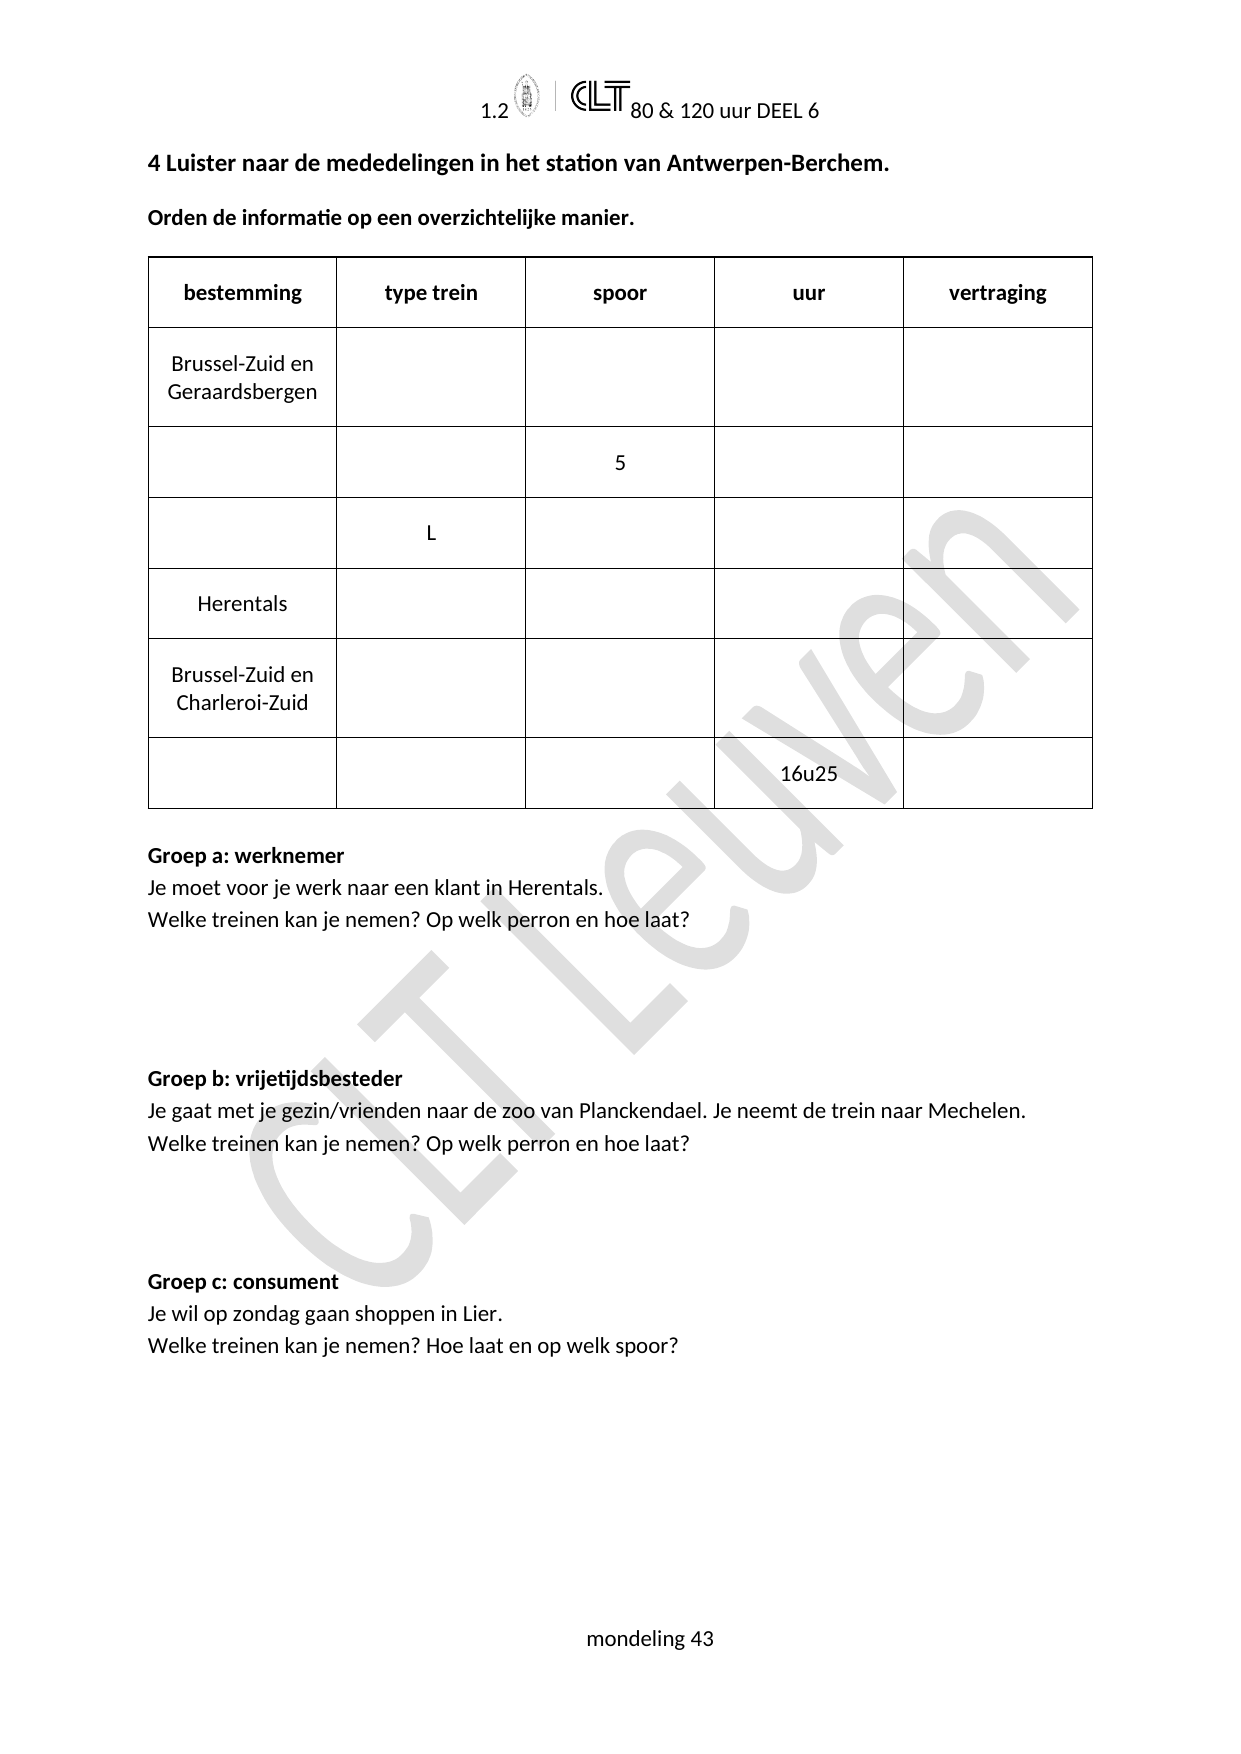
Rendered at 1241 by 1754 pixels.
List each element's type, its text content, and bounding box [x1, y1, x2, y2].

table_cell [337, 427, 525, 497]
table_cell [149, 427, 336, 497]
table_cell [715, 639, 903, 737]
table_cell [904, 639, 1092, 737]
table_cell Herentals [149, 569, 336, 638]
table_cell [149, 738, 336, 808]
text Orden de informatie op een overzichtelijke manier. [148, 203, 1152, 231]
table_cell [337, 639, 525, 737]
table_cell 16u25 [715, 738, 903, 808]
table_cell [715, 328, 903, 426]
text Groep b: vrijetijdsbesteder Je gaat met je gezin/vrienden naar de zoo van Planckendael. Je neemt de trein naar Mechelen. Welke treinen kan je nemen? Op welk perron en hoe laat? [148, 1064, 1152, 1189]
table_cell [526, 639, 714, 737]
table_cell [337, 569, 525, 638]
table_cell [337, 738, 525, 808]
table_cell [715, 498, 903, 567]
table_cell [715, 569, 903, 638]
table_cell [904, 498, 1092, 567]
table_cell [149, 498, 336, 567]
table_cell [715, 427, 903, 497]
table_cell [337, 328, 525, 426]
table_cell [526, 328, 714, 426]
table_cell [904, 427, 1092, 497]
table_cell Brussel-Zuid en Charleroi-Zuid [149, 639, 336, 737]
table_cell [904, 738, 1092, 808]
text Groep c: consument Je wil op zondag gaan shoppen in Lier. Welke treinen kan je nemen? Hoe laat en op welk spoor? [148, 1267, 1152, 1359]
table_cell 5 [526, 427, 714, 497]
table_cell [526, 498, 714, 567]
table_header bestemming [149, 258, 336, 327]
table_cell L [337, 498, 525, 567]
table_cell [526, 569, 714, 638]
table_cell [526, 738, 714, 808]
table_cell Brussel-Zuid en Geraardsbergen [149, 328, 336, 426]
table_header uur [715, 258, 903, 327]
table_cell [904, 569, 1092, 638]
table_cell [904, 328, 1092, 426]
table_header vertraging [904, 258, 1092, 327]
text Groep a: werknemer Je moet voor je werk naar een klant in Herentals. Welke treinen kan je nemen? Op welk perron en hoe laat? [148, 809, 1152, 933]
picture [513, 73, 631, 118]
table_header spoor [526, 258, 714, 327]
table_header type trein [337, 258, 525, 327]
text 4 Luister naar de mededelingen in het station van Antwerpen-Berchem. [148, 148, 1152, 178]
